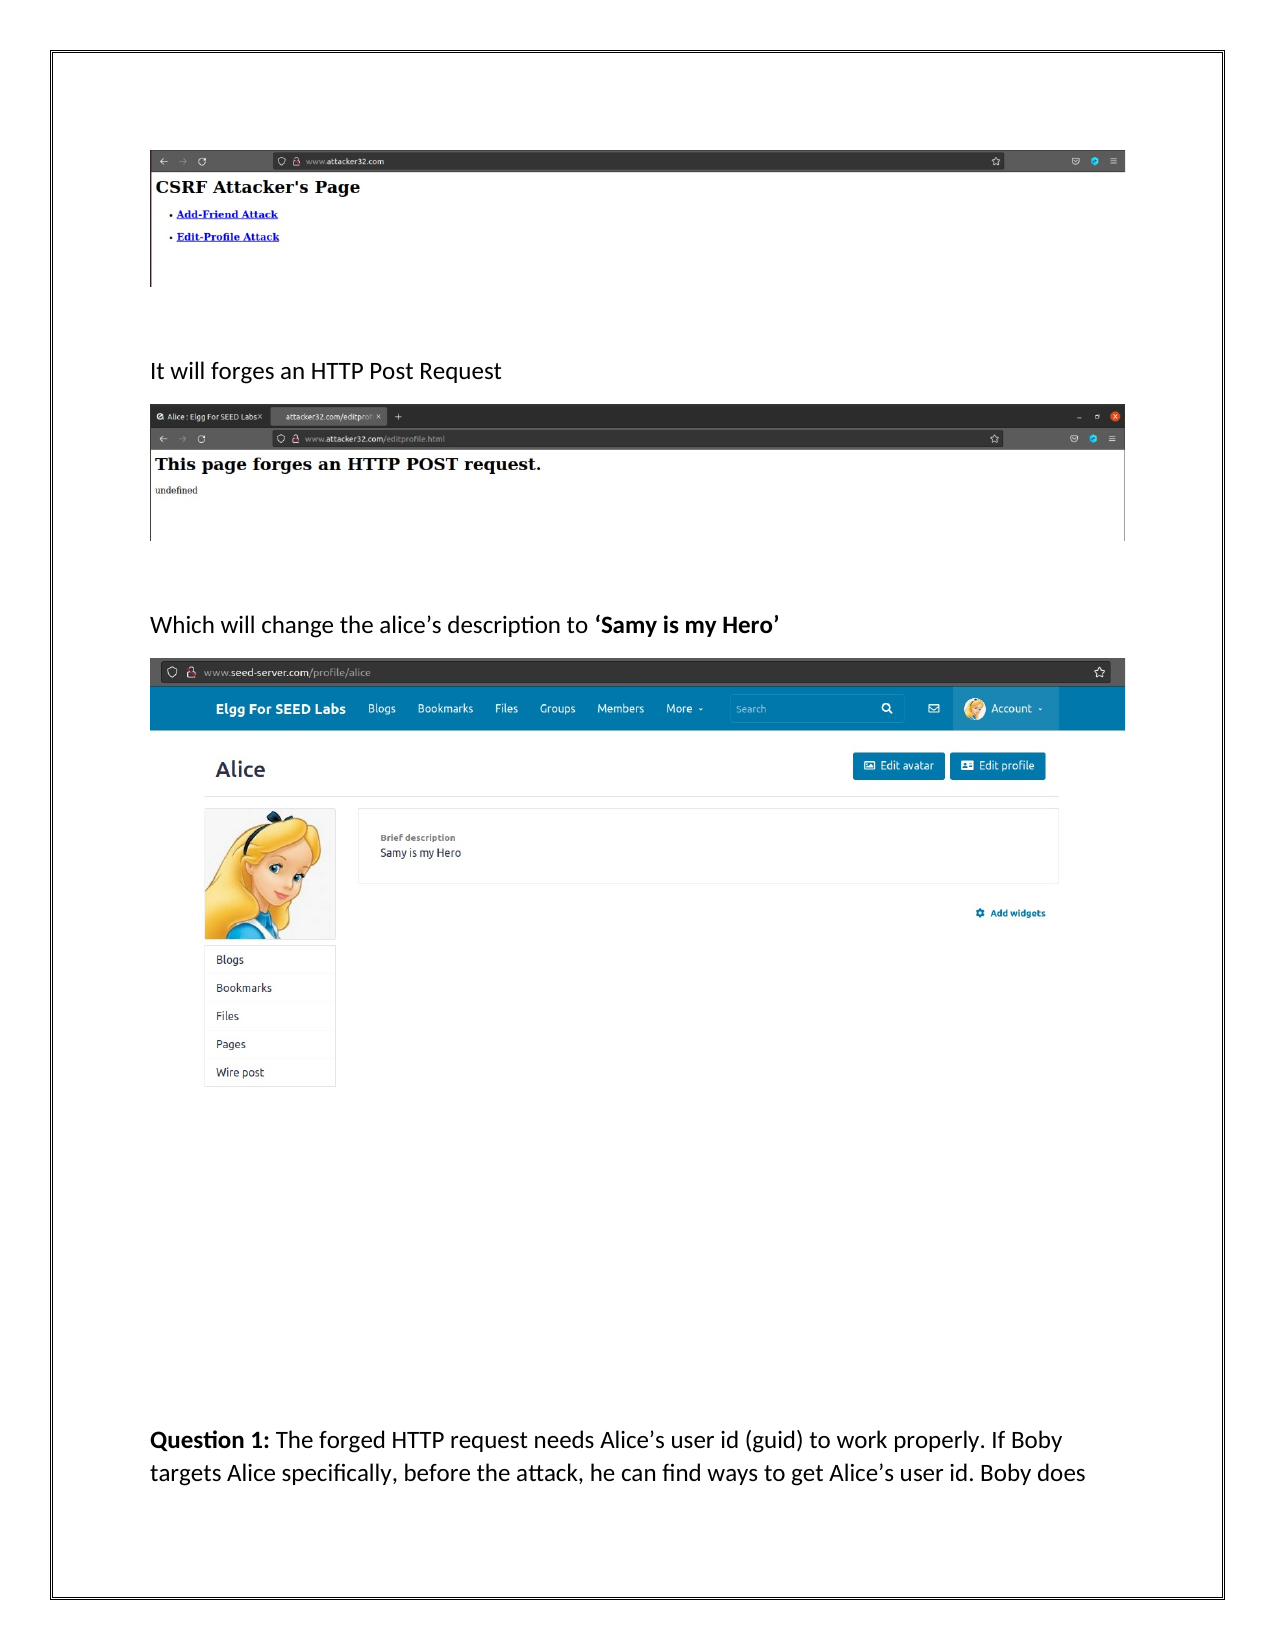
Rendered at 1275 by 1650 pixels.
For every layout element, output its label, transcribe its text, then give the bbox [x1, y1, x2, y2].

text Which will change the alice’s description to ‘Samy is my Hero’ [150, 609, 1125, 640]
picture [150, 150, 1125, 287]
picture [150, 404, 1125, 541]
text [150, 1424, 1125, 1488]
picture [285, 704, 291, 714]
picture [436, 705, 461, 712]
picture [503, 704, 517, 712]
picture [882, 703, 892, 713]
picture [294, 704, 310, 714]
picture [277, 704, 282, 713]
picture [217, 704, 244, 717]
picture [668, 705, 677, 712]
text It will forges an HTTP Post Request [150, 355, 1125, 385]
picture [599, 705, 615, 712]
picture [316, 704, 345, 714]
picture [618, 705, 643, 712]
picture [419, 704, 424, 712]
picture [929, 704, 939, 712]
picture [741, 708, 751, 712]
picture [560, 707, 570, 713]
picture [150, 658, 1125, 1109]
picture [383, 707, 395, 714]
picture [250, 704, 271, 714]
picture [543, 707, 556, 712]
